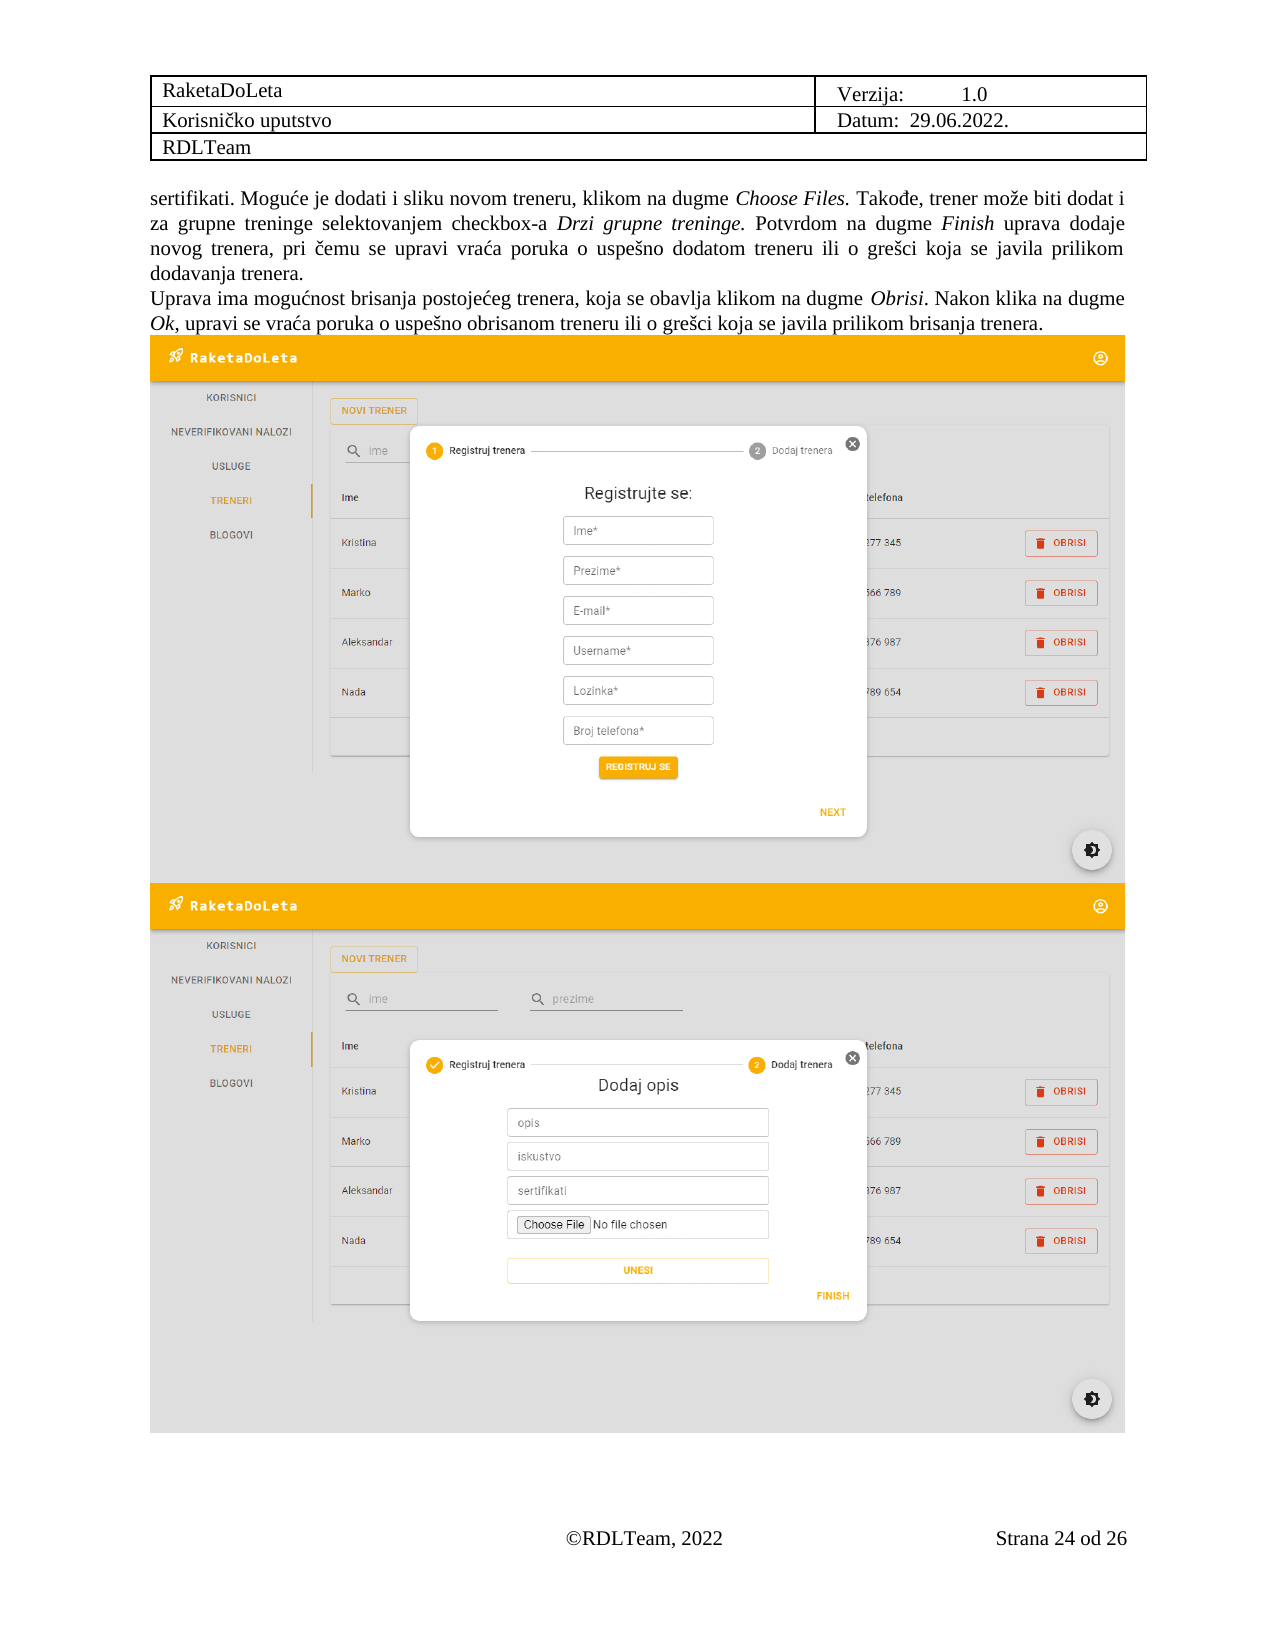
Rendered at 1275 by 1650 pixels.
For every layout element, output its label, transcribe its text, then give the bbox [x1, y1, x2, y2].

picture [150, 335, 1125, 1433]
text Uprava ima mogućnost brisanja postojećeg trenera, koja se obavlja klikom na dugme Obrisi. Nakon klika na dugme Ok, upravi se vraća poruka o uspešno obrisanom treneru ili o grešci koja se javila prilikom brisanja trenera. [150, 285, 1125, 335]
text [150, 185, 1125, 285]
